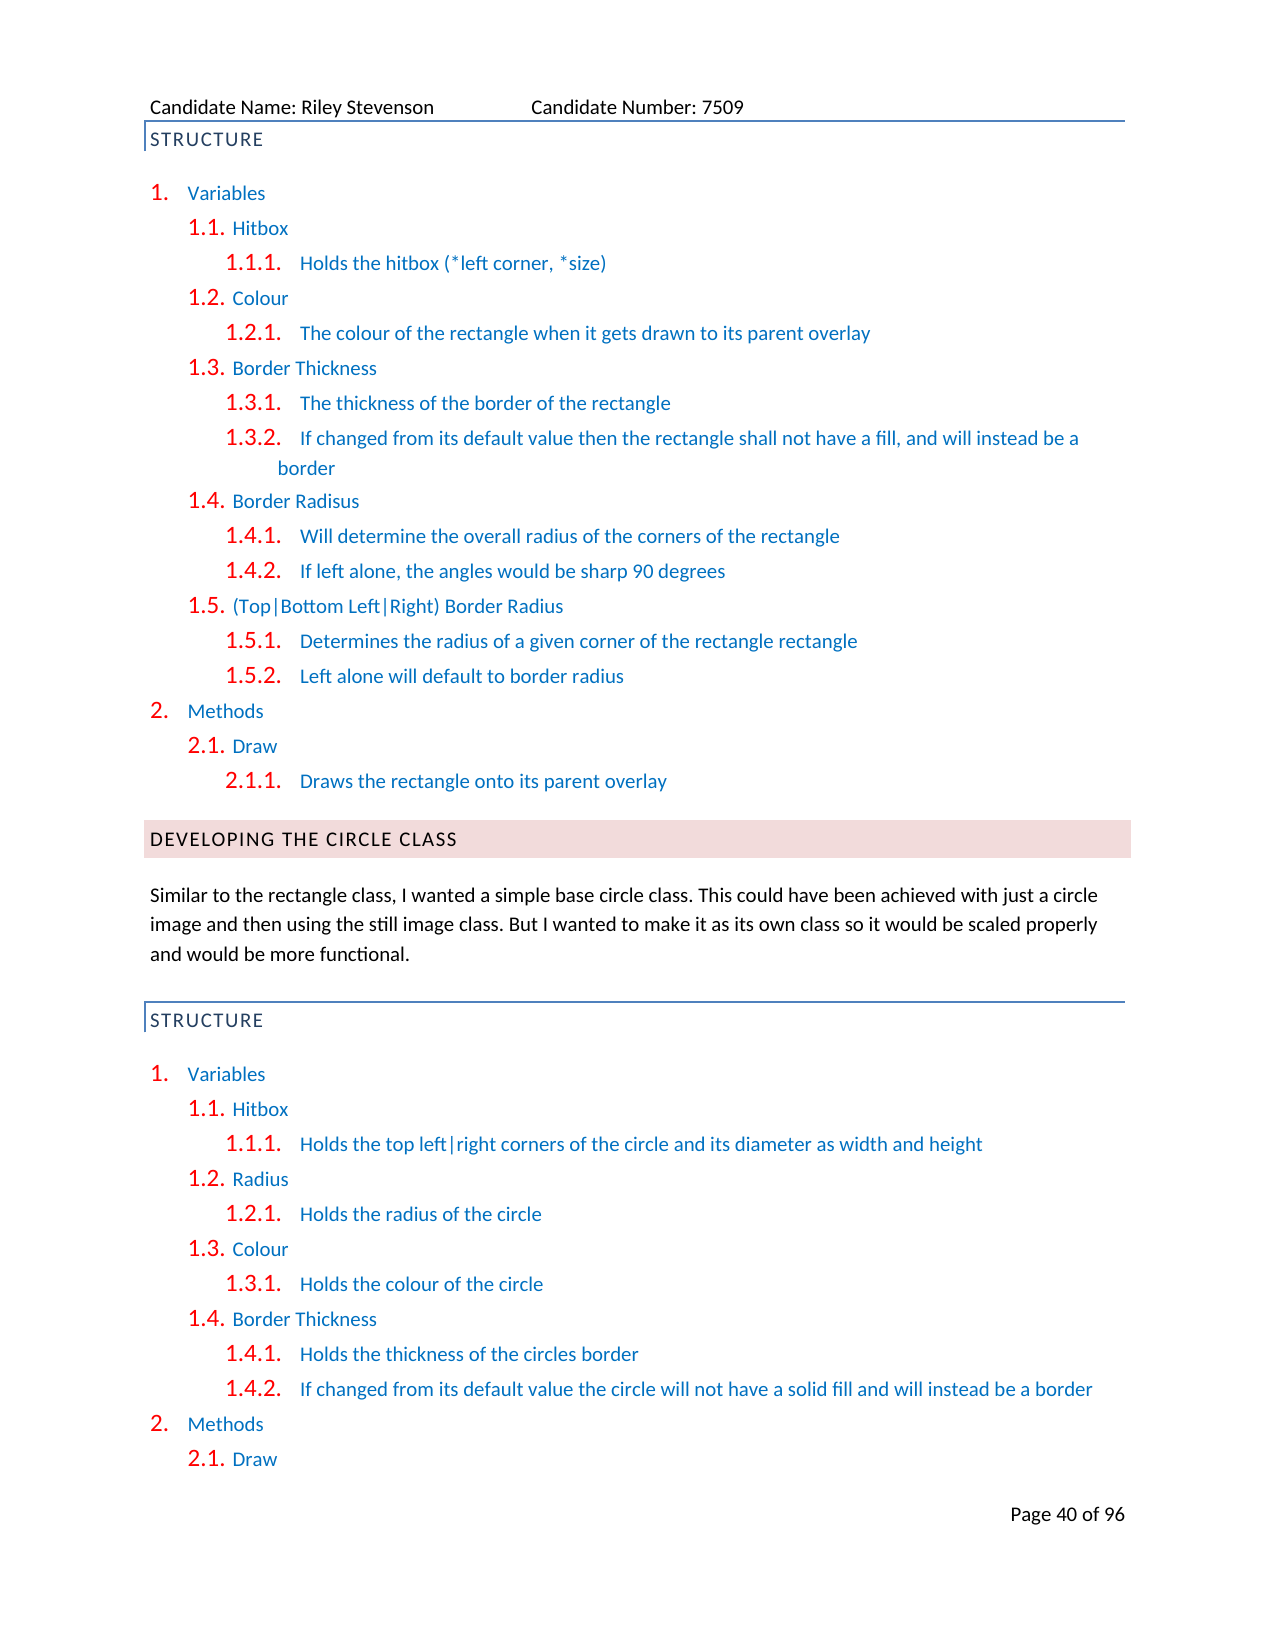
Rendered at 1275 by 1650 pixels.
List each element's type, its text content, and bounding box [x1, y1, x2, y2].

list Holds the thickness of the circles border [225, 1337, 1125, 1367]
list Colour [187, 281, 1125, 311]
list The colour of the rectangle when it gets drawn to its parent overlay [225, 316, 1125, 346]
list Will determine the overall radius of the corners of the rectangle [225, 519, 1125, 550]
list (Top|Bottom Left|Right) Border Radius [187, 589, 1125, 620]
list Hitbox [187, 1092, 1125, 1122]
list If changed from its default value then the rectangle shall not have a fill, and will instead be a border [225, 421, 1125, 480]
list If left alone, the angles would be sharp 90 degrees [225, 554, 1125, 585]
list Holds the radius of the circle [225, 1197, 1125, 1227]
subtitle Structure [146, 122, 1125, 151]
list Variables [150, 176, 1125, 206]
list Left alone will default to border radius [225, 659, 1125, 690]
list If changed from its default value the circle will not have a solid fill and will instead be a border [225, 1372, 1125, 1402]
list Radius [187, 1162, 1125, 1192]
list Holds the hitbox (*left corner, *size) [225, 246, 1125, 276]
list Methods [150, 694, 1125, 725]
list Variables [150, 1057, 1125, 1087]
text Similar to the rectangle class, I wanted a simple base circle class. This could have been achieved with just a circle image and then using the still image class. But I wanted to make it as its own class so it would be scaled properly and would be more functional. [150, 882, 1125, 966]
list Colour [187, 1232, 1125, 1262]
list Border Radisus [187, 484, 1125, 515]
list Draws the rectangle onto its parent overlay [225, 764, 1125, 795]
list Determines the radius of a given corner of the rectangle rectangle [225, 624, 1125, 655]
list Draw [187, 1442, 1125, 1472]
list Hitbox [187, 211, 1125, 241]
list Methods [150, 1407, 1125, 1437]
subtitle Structure [146, 1003, 1125, 1032]
list Holds the top left|right corners of the circle and its diameter as width and height [225, 1127, 1125, 1157]
list Holds the colour of the circle [225, 1267, 1125, 1297]
subtitle Developing the Circle class [150, 826, 1125, 852]
list Border Thickness [187, 1302, 1125, 1332]
list Draw [187, 729, 1125, 760]
list Border Thickness [187, 351, 1125, 381]
list The thickness of the border of the rectangle [225, 386, 1125, 416]
